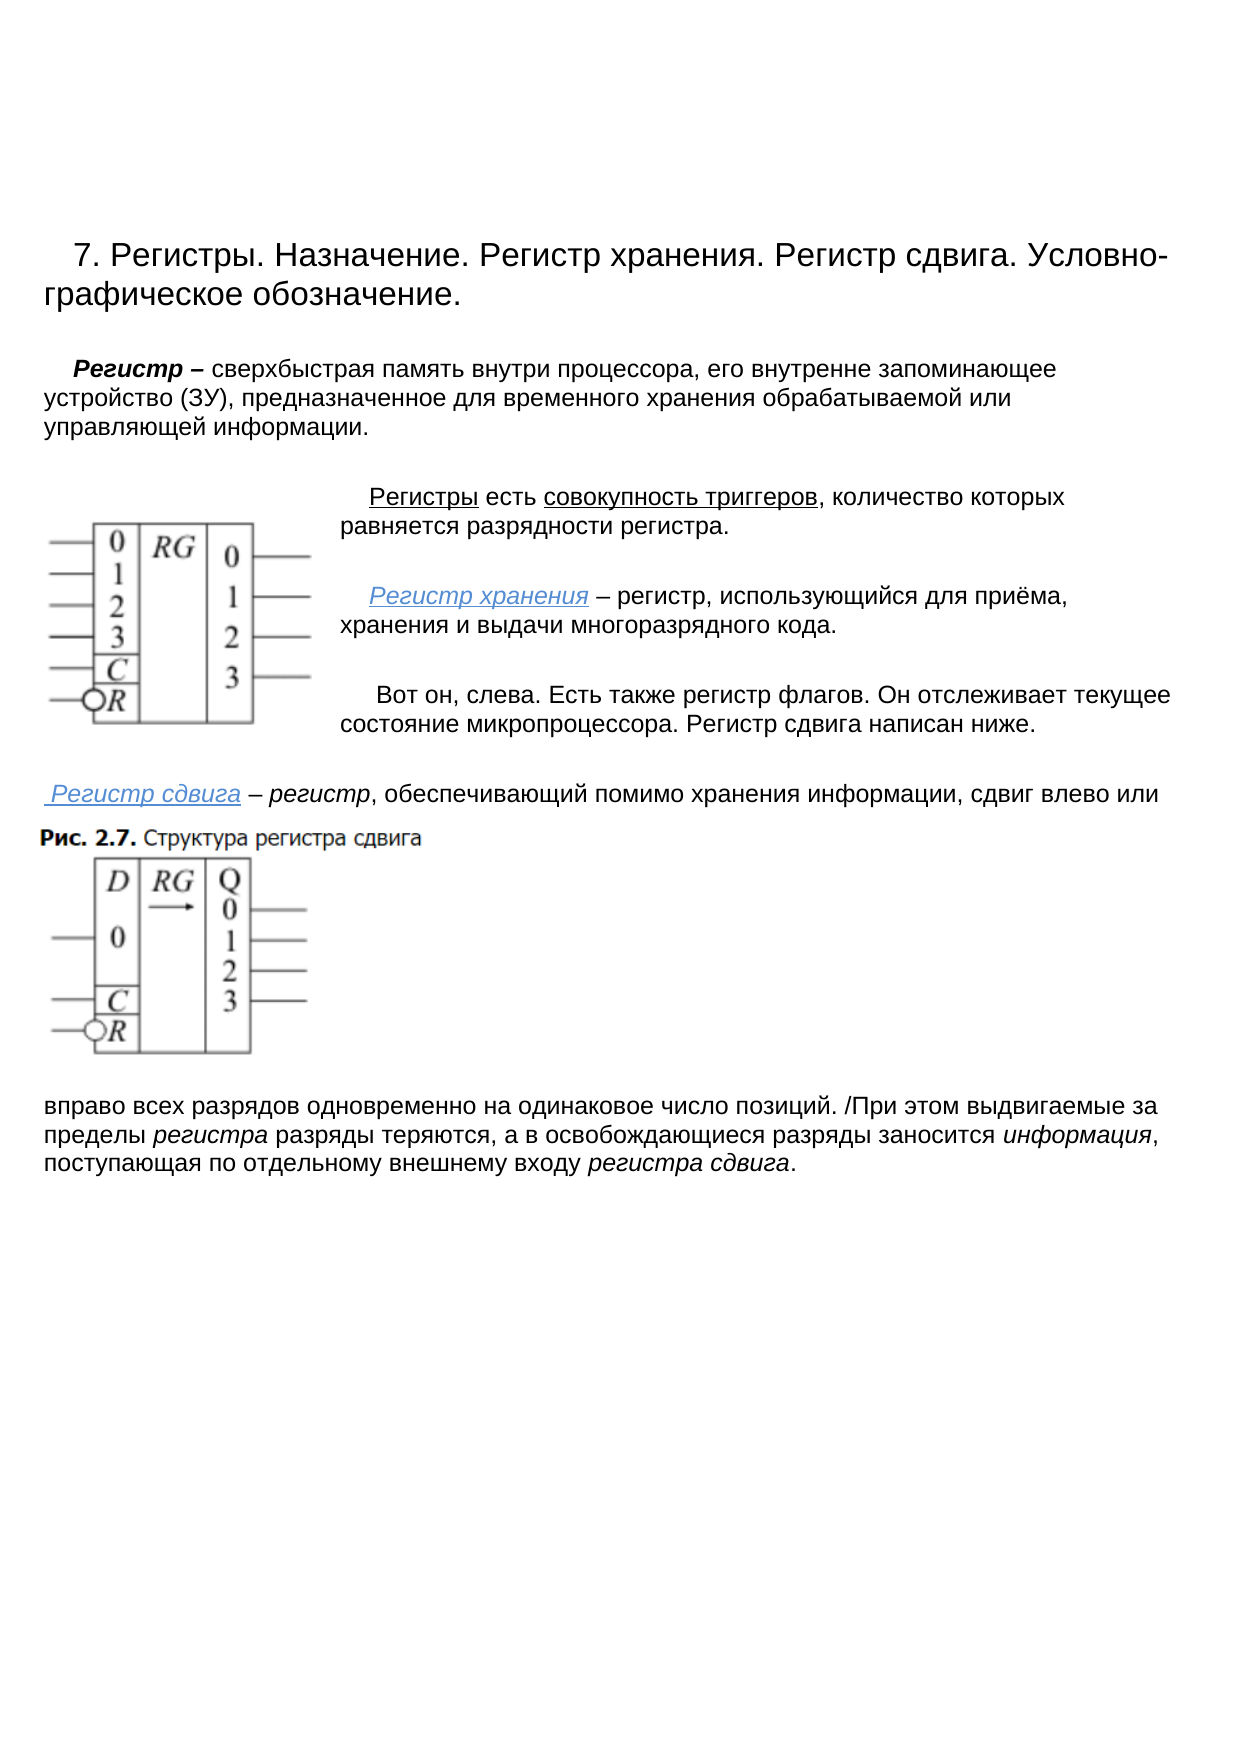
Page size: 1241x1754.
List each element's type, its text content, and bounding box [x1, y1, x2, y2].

picture [37, 516, 322, 740]
subtitle 7. Регистры. Назначение. Регистр хранения. Регистр сдвига. Условно-графи­чес­кое обозначение. [44, 235, 1181, 312]
subtitle Регистр – сверхбыстрая память внутри процессора, его внутренне запоминающее устройство (ЗУ), предназначенное для временного хранения обрабатываемой или управляющей информации. [44, 354, 1181, 440]
subtitle Регистры есть совокупность триггеров, количество которых равняется разрядности регистра. [44, 482, 1181, 539]
subtitle Регистр хранения – регистр, использующийся для приёма, хранения и выдачи многоразрядного кода. [322, 581, 1181, 638]
picture [37, 827, 424, 1072]
subtitle Вот он, слева. Есть также регистр флагов. Он отслеживает текущее состояние микропроцессора. Регистр сдвига написан ниже. [322, 680, 1181, 738]
subtitle Регистр сдвига – регистр, обеспечивающий помимо хранения информации, сдвиг влево или вправо всех разрядов одновременно на одинаковое число позиций. /При этом выдвигаемые за пределы регистра разряды теряются, а в освобождающиеся разряды заносится информация, поступающая по отдельному внешнему входу регистра сдвига. [44, 779, 1181, 1177]
